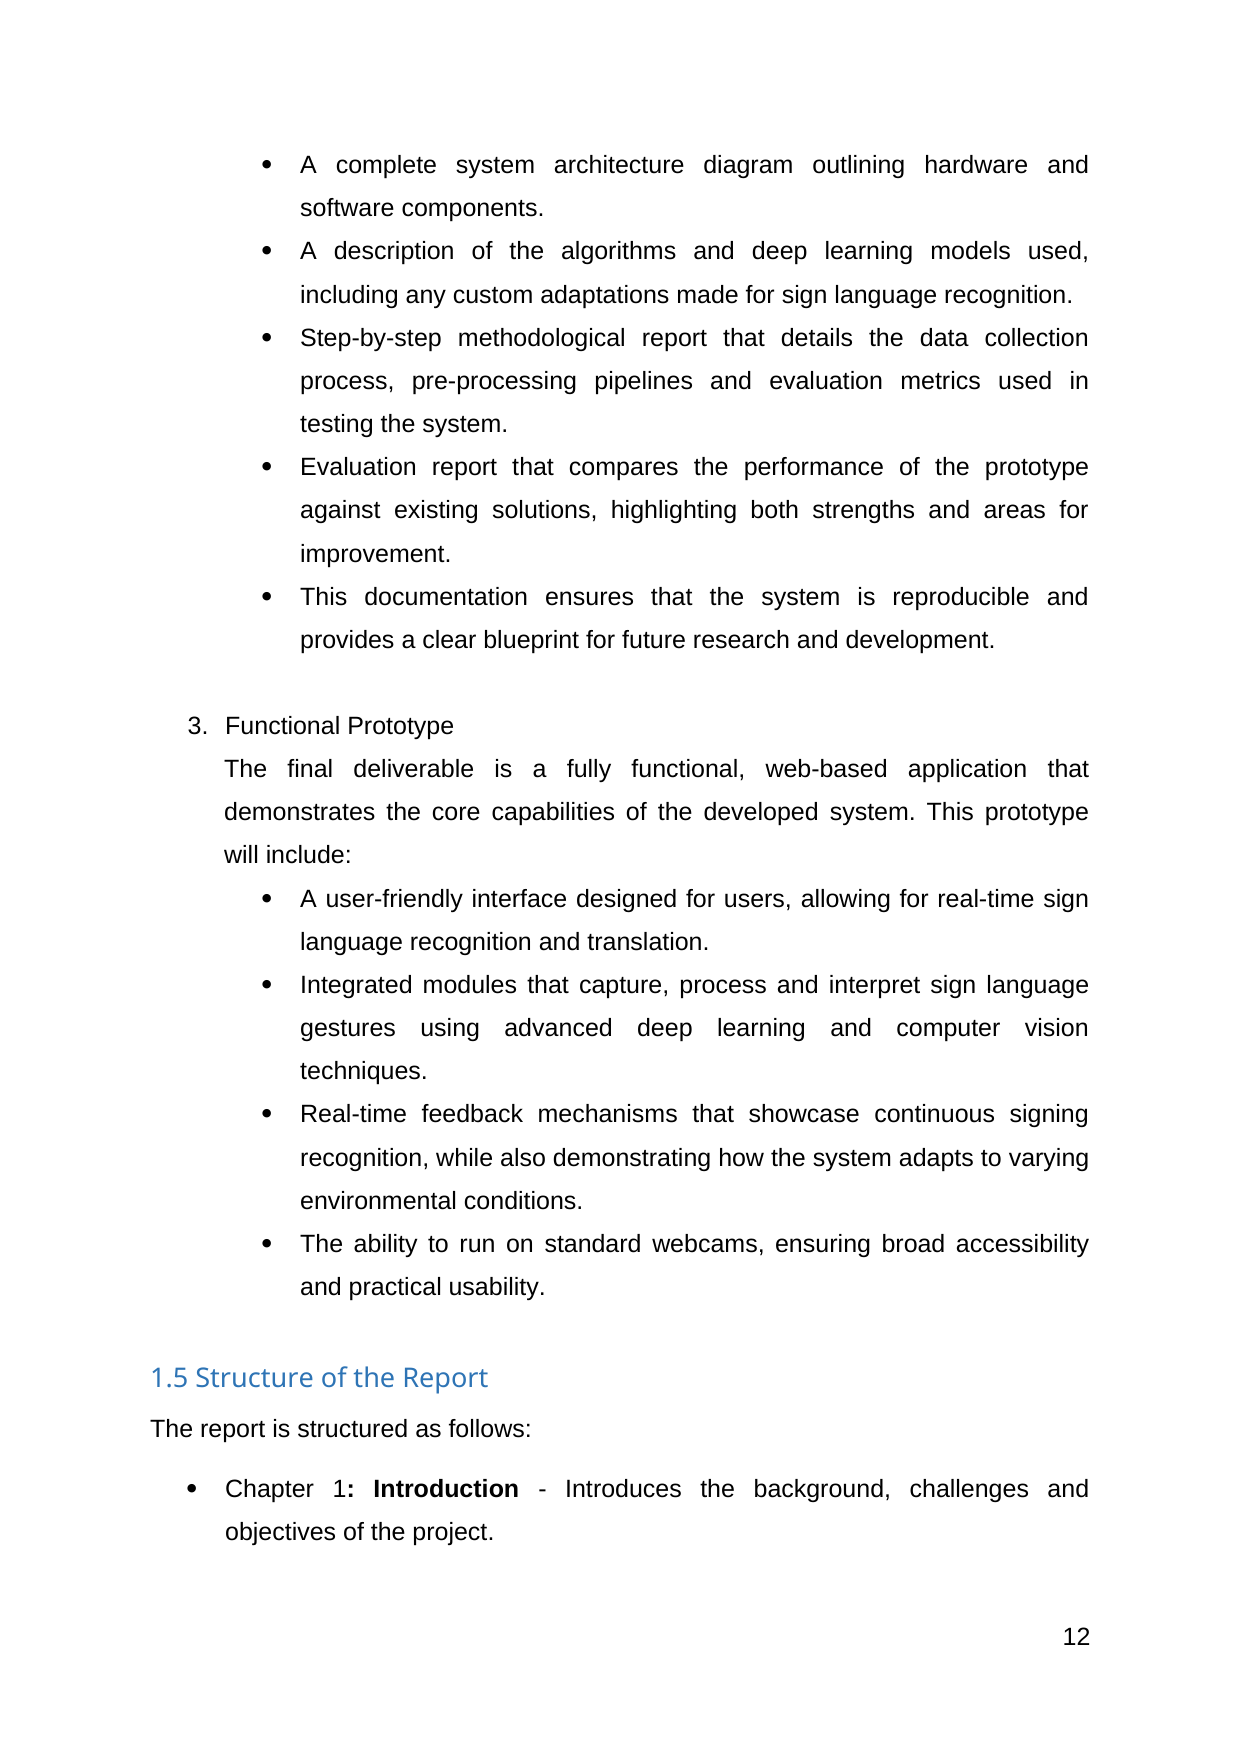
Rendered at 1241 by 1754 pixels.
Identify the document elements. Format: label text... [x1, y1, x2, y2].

list Real-time feedback mechanisms that showcase continuous signing recognition, while also demonstrating how the system adapts to varying environmental conditions. [262, 1099, 1090, 1214]
text The report is structured as follows: [150, 1414, 1090, 1442]
list Evaluation report that compares the performance of the prototype against existing solutions, highlighting both strengths and areas for improvement. [262, 452, 1090, 567]
list The ability to run on standard webcams, ensuring broad accessibility and practical usability. [262, 1229, 1090, 1301]
list Functional Prototype [187, 711, 1090, 740]
list Step-by-step methodological report that details the data collection process, pre-processing pipelines and evaluation metrics used in testing the system. [262, 323, 1090, 438]
list A complete system architecture diagram outlining hardware and software components. [262, 150, 1090, 222]
list A user-friendly interface designed for users, allowing for real-time sign language recognition and translation. [262, 884, 1090, 956]
subtitle 1.5 Structure of the Report [150, 1358, 1090, 1395]
list A description of the algorithms and deep learning models used, including any custom adaptations made for sign language recognition. [262, 236, 1090, 308]
list This documentation ensures that the system is reproducible and provides a clear blueprint for future research and development. [262, 582, 1090, 654]
list The final deliverable is a fully functional, web-based application that demonstrates the core capabilities of the developed system. This prototype will include: [224, 754, 1090, 869]
list Integrated modules that capture, process and interpret sign language gestures using advanced deep learning and computer vision techniques. [262, 970, 1090, 1085]
list Chapter 1: Introduction - Introduces the background, challenges and objectives of the project. [187, 1473, 1090, 1546]
